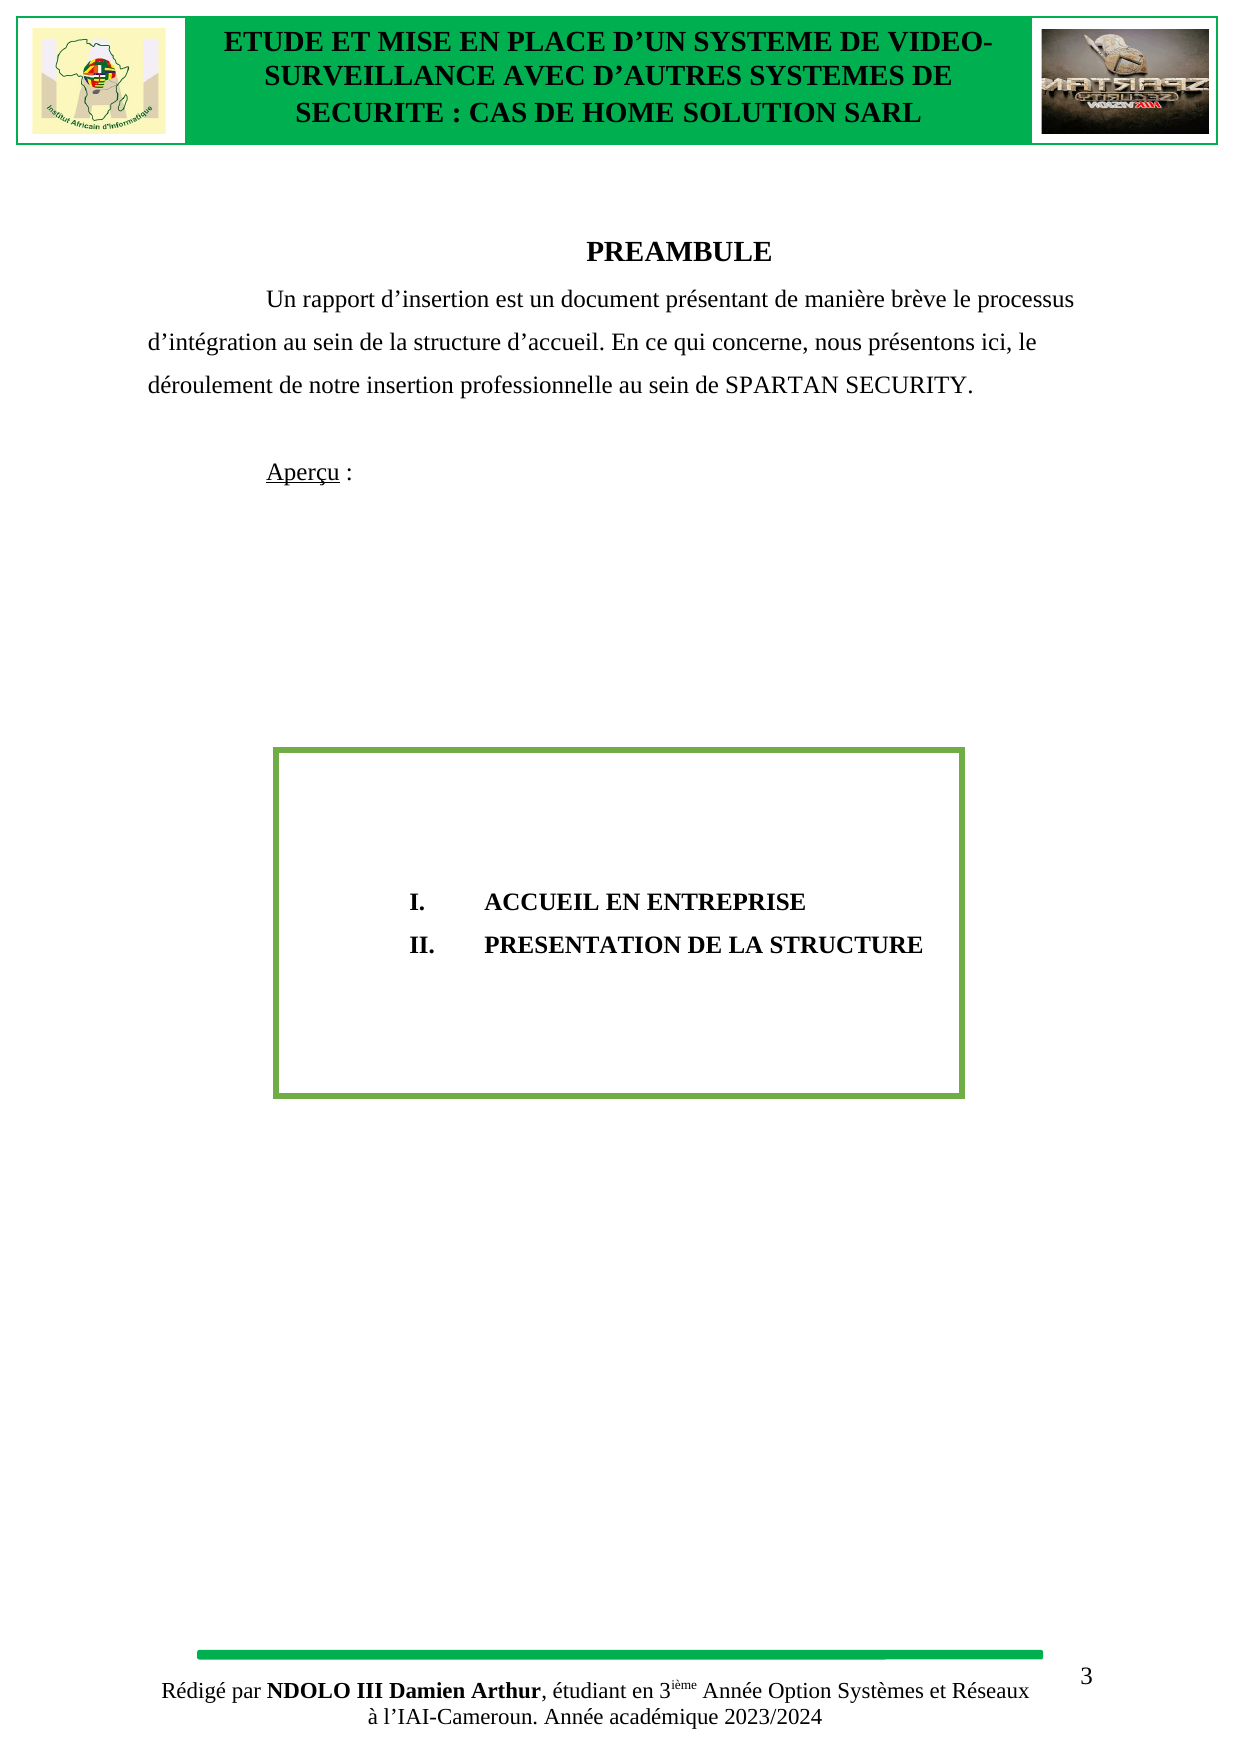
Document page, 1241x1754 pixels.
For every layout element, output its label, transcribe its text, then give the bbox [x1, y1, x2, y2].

text Aperçu : [148, 457, 1093, 485]
text PREAMBULE [148, 234, 1093, 267]
picture [1041, 29, 1209, 134]
text Un rapport d’insertion est un document présentant de manière brève le processus d’intégration au sein de la structure d’accueil. En ce qui concerne, nous présentons ici, le déroulement de notre insertion professionnelle au sein de SPARTAN SECURITY. [148, 284, 1093, 399]
picture [32, 28, 166, 134]
